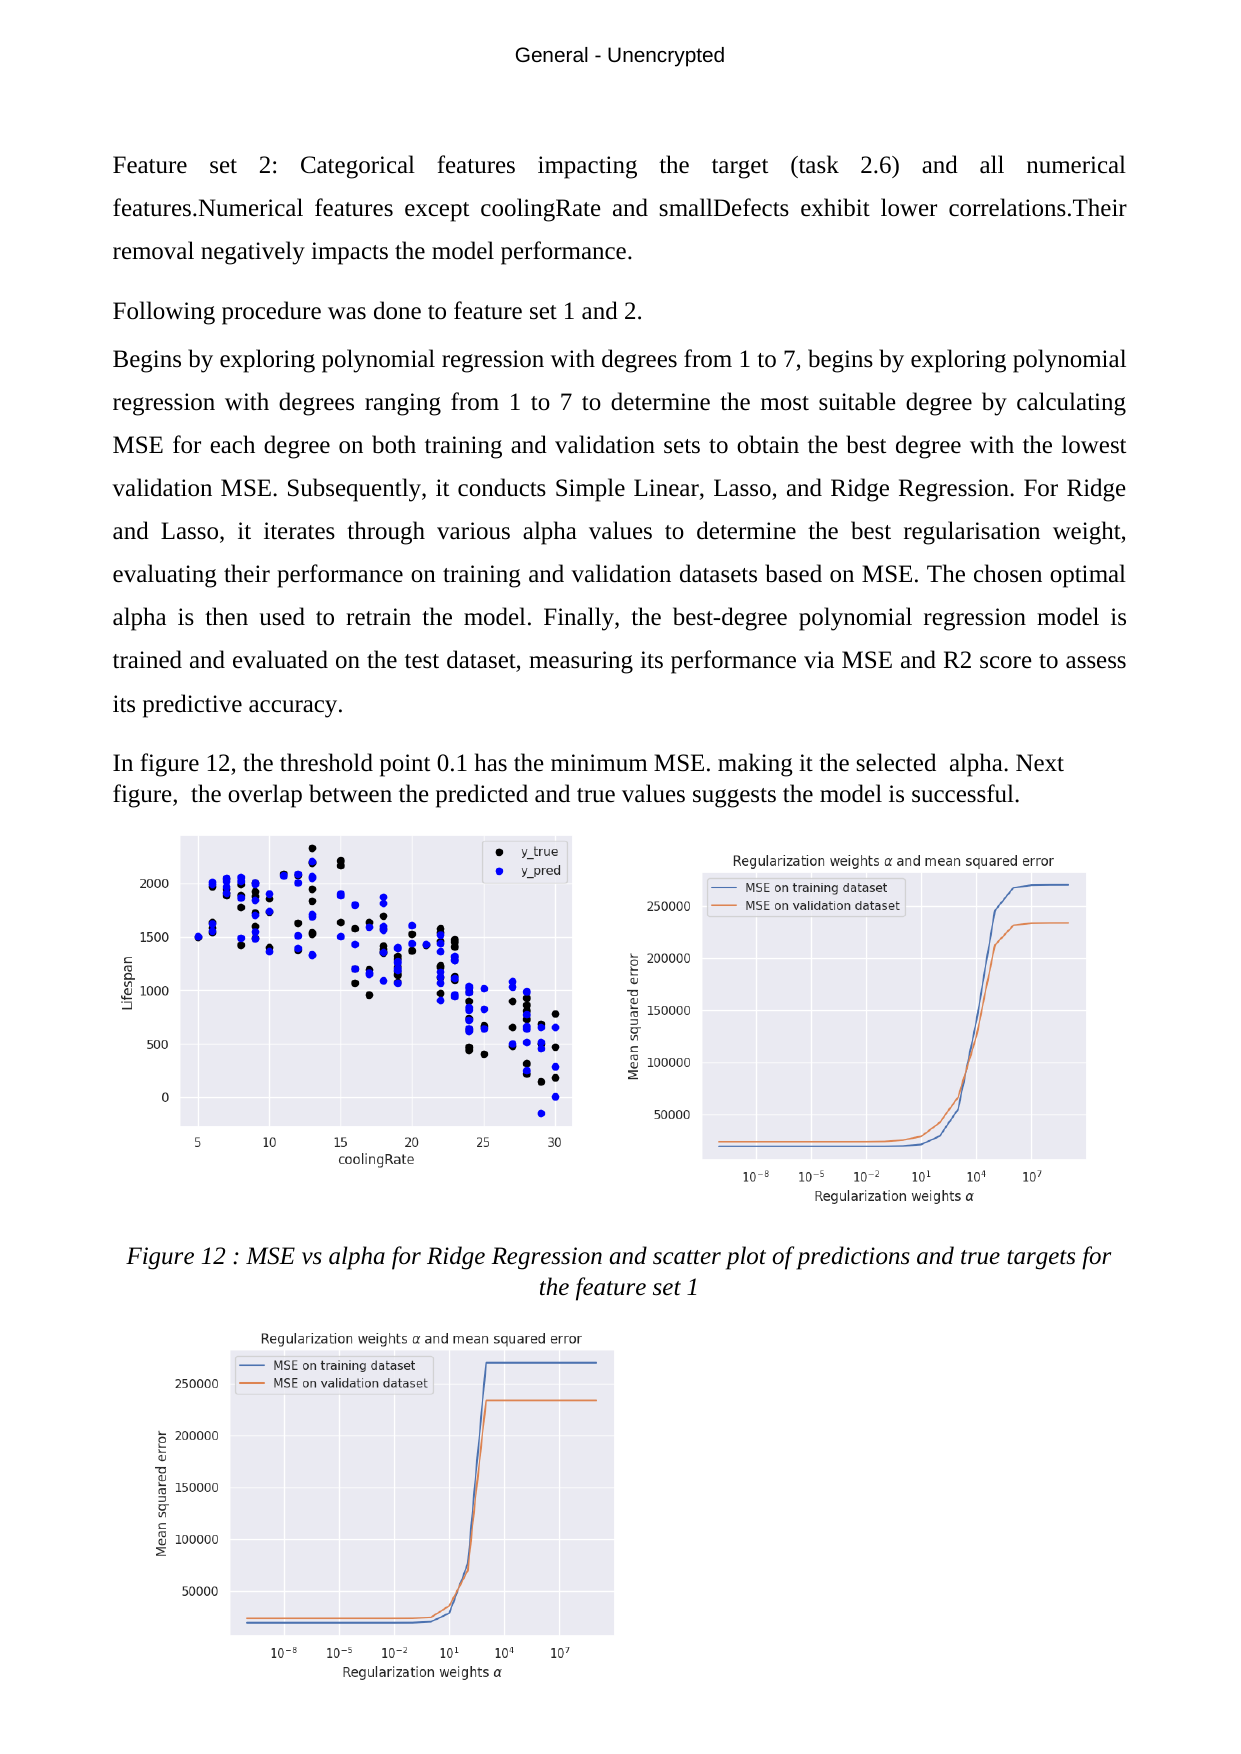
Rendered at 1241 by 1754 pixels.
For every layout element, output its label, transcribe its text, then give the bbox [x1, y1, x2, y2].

text Feature set 2: Categorical features impacting the target (task 2.6) and all numerical features.Numerical features except coolingRate and smallDefects exhibit lower correlations.Their removal negatively impacts the model performance. [112, 150, 1128, 265]
picture [148, 1323, 621, 1689]
text Following procedure was done to feature set 1 and 2. [112, 296, 1128, 325]
text Begins by exploring polynomial regression with degrees from 1 to 7, begins by exploring polynomial regression with degrees ranging from 1 to 7 to determine the most suitable degree by calculating MSE for each degree on both training and validation sets to obtain the best degree with the lowest validation MSE. Subsequently, it conducts Simple Linear, Lasso, and Ridge Regression. For Ridge and Lasso, it iterates through various alpha values to determine the best regularisation weight, evaluating their performance on training and validation datasets based on MSE. The chosen optimal alpha is then used to retrain the model. Finally, the best-degree polynomial regression model is trained and evaluated on the test dataset, measuring its performance via MSE and R2 score to assess its predictive accuracy. [112, 344, 1128, 717]
picture [112, 827, 580, 1175]
text In figure 12, the threshold point 0.1 has the minimum MSE. making it the selected alpha. Next figure, the overlap between the predicted and true values suggests the model is successful. [112, 748, 1128, 808]
picture [620, 846, 1093, 1213]
text Figure 12 : MSE vs alpha for Ridge Regression and scatter plot of predictions and true targets for the feature set 1 [112, 1241, 1128, 1301]
